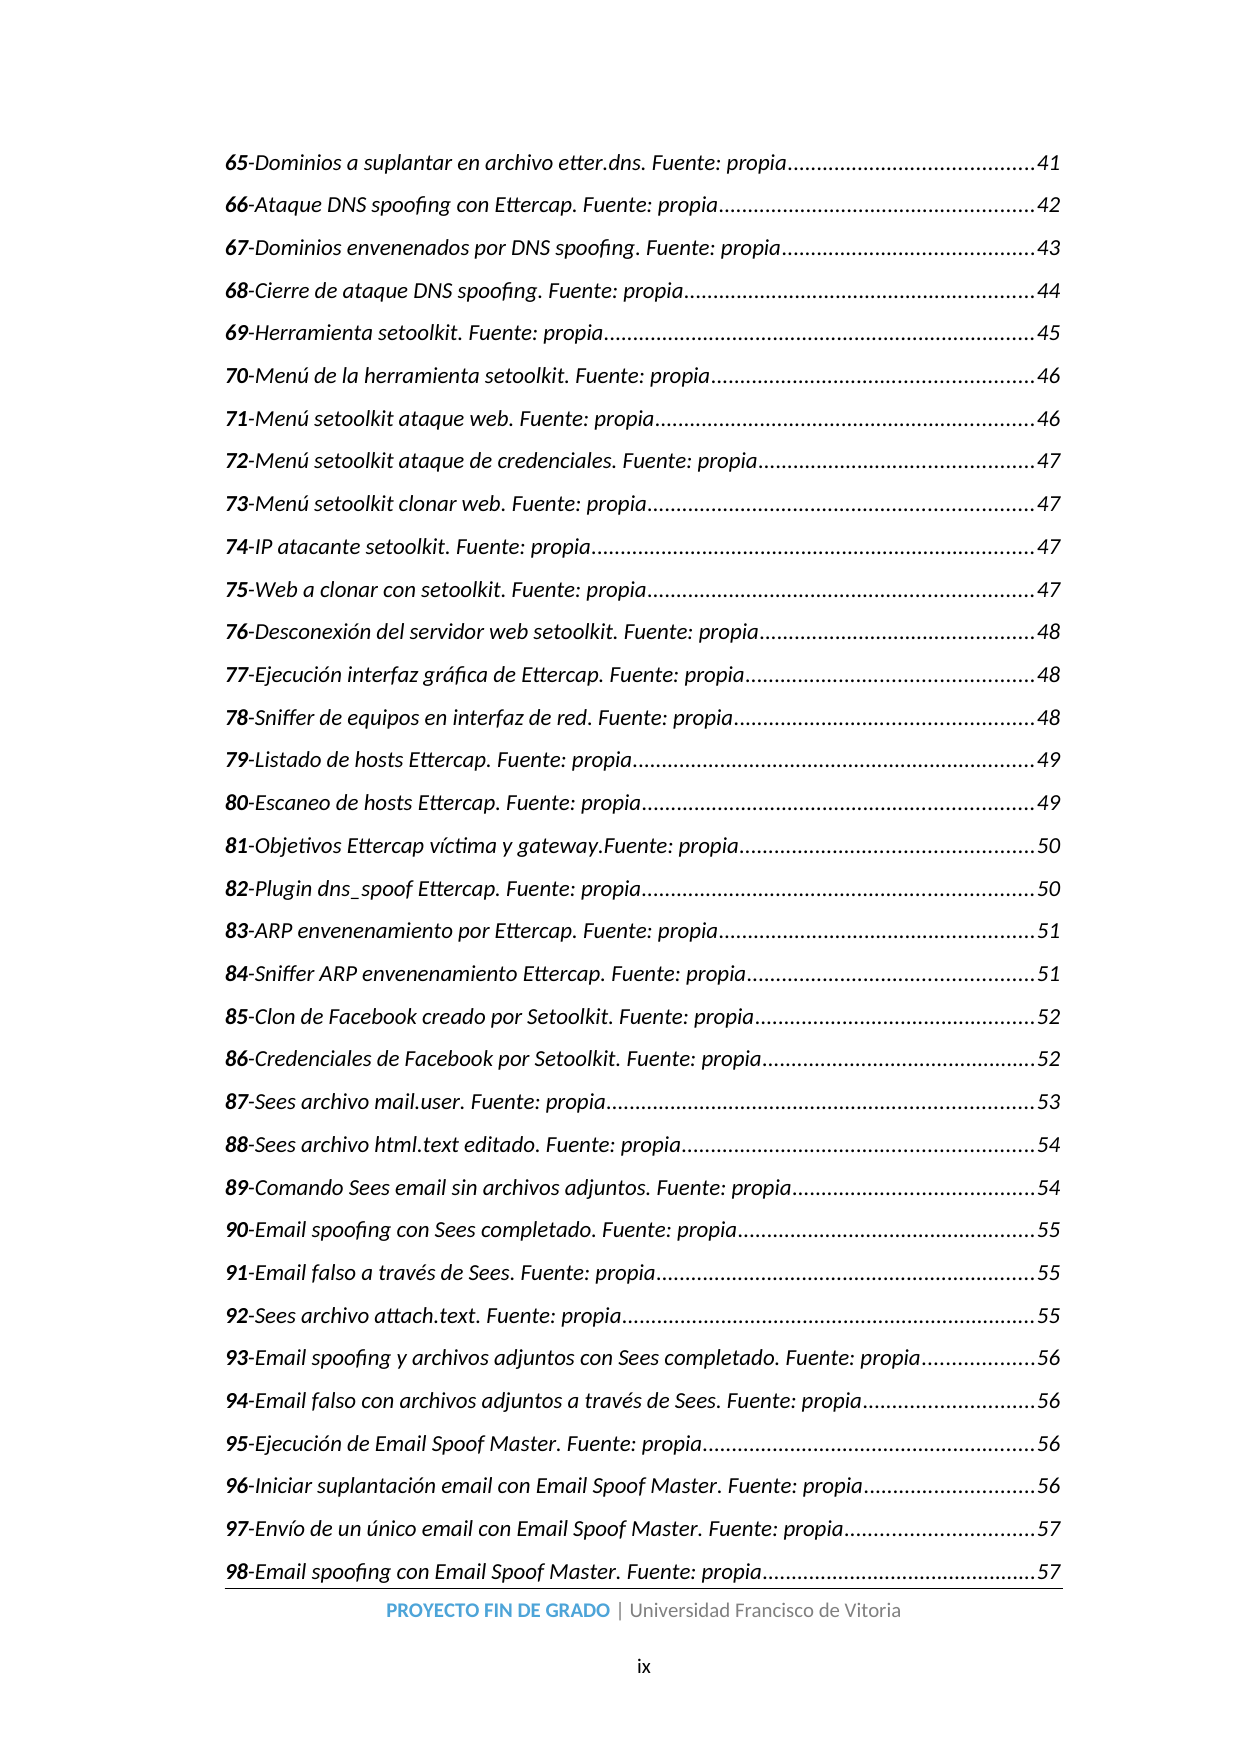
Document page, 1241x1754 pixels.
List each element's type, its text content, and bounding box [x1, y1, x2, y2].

text 79-Listado de hosts Ettercap. Fuente: propia 49 [224, 746, 1063, 773]
text 96-Iniciar suplantación email con Email Spoof Master. Fuente: propia 56 [224, 1472, 1063, 1499]
text 81-Objetivos Ettercap víctima y gateway.Fuente: propia 50 [224, 831, 1063, 859]
text 69-Herramienta setoolkit. Fuente: propia 45 [224, 318, 1063, 346]
text 83-ARP envenenamiento por Ettercap. Fuente: propia 51 [224, 916, 1063, 944]
text 95-Ejecución de Email Spoof Master. Fuente: propia 56 [224, 1429, 1063, 1457]
text 87-Sees archivo mail.user. Fuente: propia 53 [224, 1087, 1063, 1115]
text 88-Sees archivo html.text editado. Fuente: propia 54 [224, 1130, 1063, 1158]
text 74-IP atacante setoolkit. Fuente: propia 47 [224, 532, 1063, 560]
text 94-Email falso con archivos adjuntos a través de Sees. Fuente: propia 56 [224, 1386, 1063, 1414]
text 66-Ataque DNS spoofing con Ettercap. Fuente: propia 42 [224, 190, 1063, 218]
text 73-Menú setoolkit clonar web. Fuente: propia 47 [224, 489, 1063, 517]
text 68-Cierre de ataque DNS spoofing. Fuente: propia 44 [224, 276, 1063, 304]
text 78-Sniffer de equipos en interfaz de red. Fuente: propia 48 [224, 703, 1063, 731]
text 76-Desconexión del servidor web setoolkit. Fuente: propia 48 [224, 617, 1063, 645]
text 86-Credenciales de Facebook por Setoolkit. Fuente: propia 52 [224, 1044, 1063, 1072]
text 71-Menú setoolkit ataque web. Fuente: propia 46 [224, 404, 1063, 432]
text 72-Menú setoolkit ataque de credenciales. Fuente: propia 47 [224, 447, 1063, 474]
text 91-Email falso a través de Sees. Fuente: propia 55 [224, 1258, 1063, 1286]
text 75-Web a clonar con setoolkit. Fuente: propia 47 [224, 575, 1063, 603]
text 85-Clon de Facebook creado por Setoolkit. Fuente: propia 52 [224, 1002, 1063, 1030]
text 92-Sees archivo attach.text. Fuente: propia 55 [224, 1301, 1063, 1329]
text 65-Dominios a suplantar en archivo etter.dns. Fuente: propia 41 [224, 148, 1063, 176]
text 93-Email spoofing y archivos adjuntos con Sees completado. Fuente: propia 56 [224, 1343, 1063, 1371]
text 80-Escaneo de hosts Ettercap. Fuente: propia 49 [224, 788, 1063, 816]
text 67-Dominios envenenados por DNS spoofing. Fuente: propia 43 [224, 233, 1063, 261]
text 70-Menú de la herramienta setoolkit. Fuente: propia 46 [224, 361, 1063, 389]
text 90-Email spoofing con Sees completado. Fuente: propia 55 [224, 1215, 1063, 1243]
text 77-Ejecución interfaz gráfica de Ettercap. Fuente: propia 48 [224, 660, 1063, 688]
text 84-Sniffer ARP envenenamiento Ettercap. Fuente: propia 51 [224, 959, 1063, 987]
text 97-Envío de un único email con Email Spoof Master. Fuente: propia 57 [224, 1514, 1063, 1542]
text 82-Plugin dns_spoof Ettercap. Fuente: propia 50 [224, 874, 1063, 902]
text 89-Comando Sees email sin archivos adjuntos. Fuente: propia 54 [224, 1173, 1063, 1201]
text 98-Email spoofing con Email Spoof Master. Fuente: propia 57 [224, 1557, 1063, 1585]
